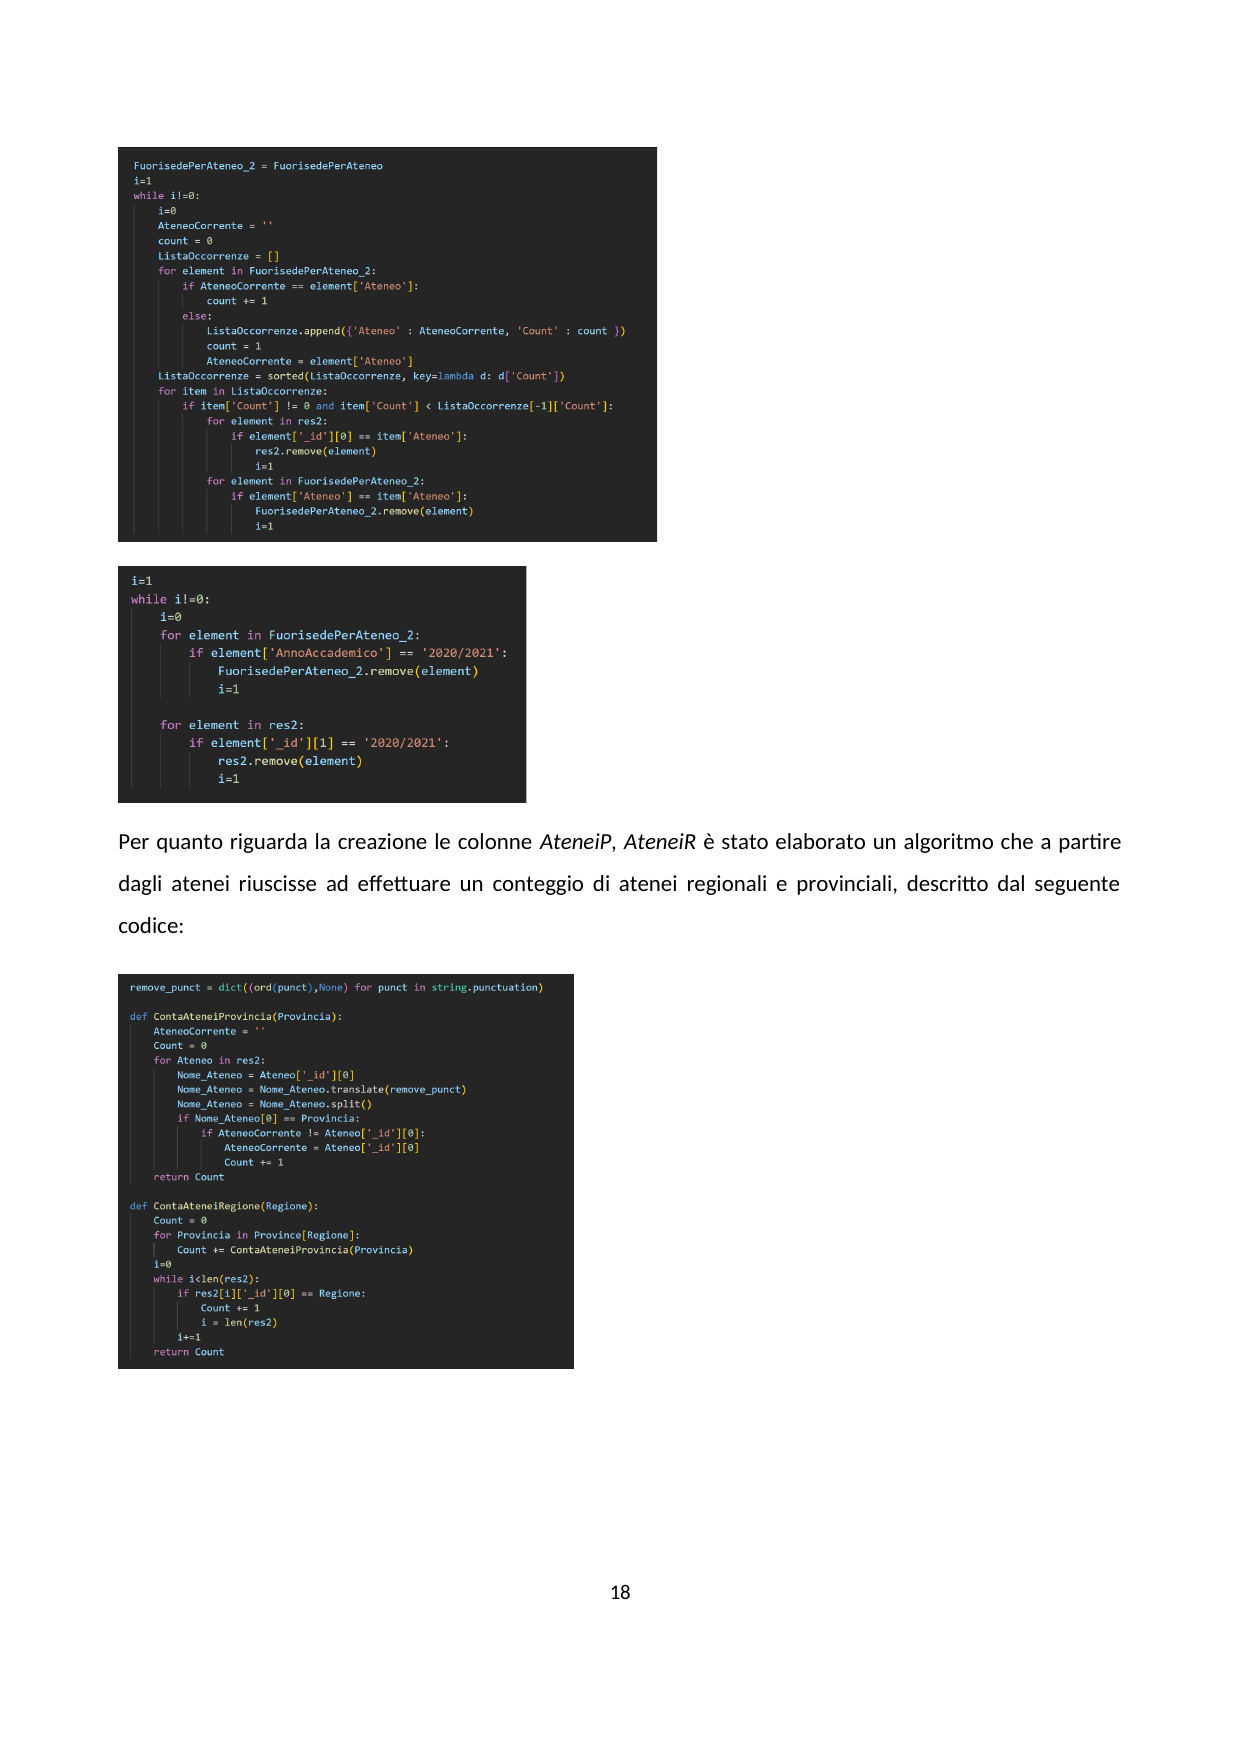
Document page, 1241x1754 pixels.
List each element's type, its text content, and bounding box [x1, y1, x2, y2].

picture [118, 566, 527, 803]
text Per quanto riguarda la creazione le colonne AteneiP, AteneiR è stato elaborato un algoritmo che a partire dagli atenei riuscisse ad effettuare un conteggio di atenei regionali e provinciali, descritto dal seguente codice: [118, 827, 1122, 939]
picture [118, 974, 574, 1369]
picture [118, 147, 658, 542]
